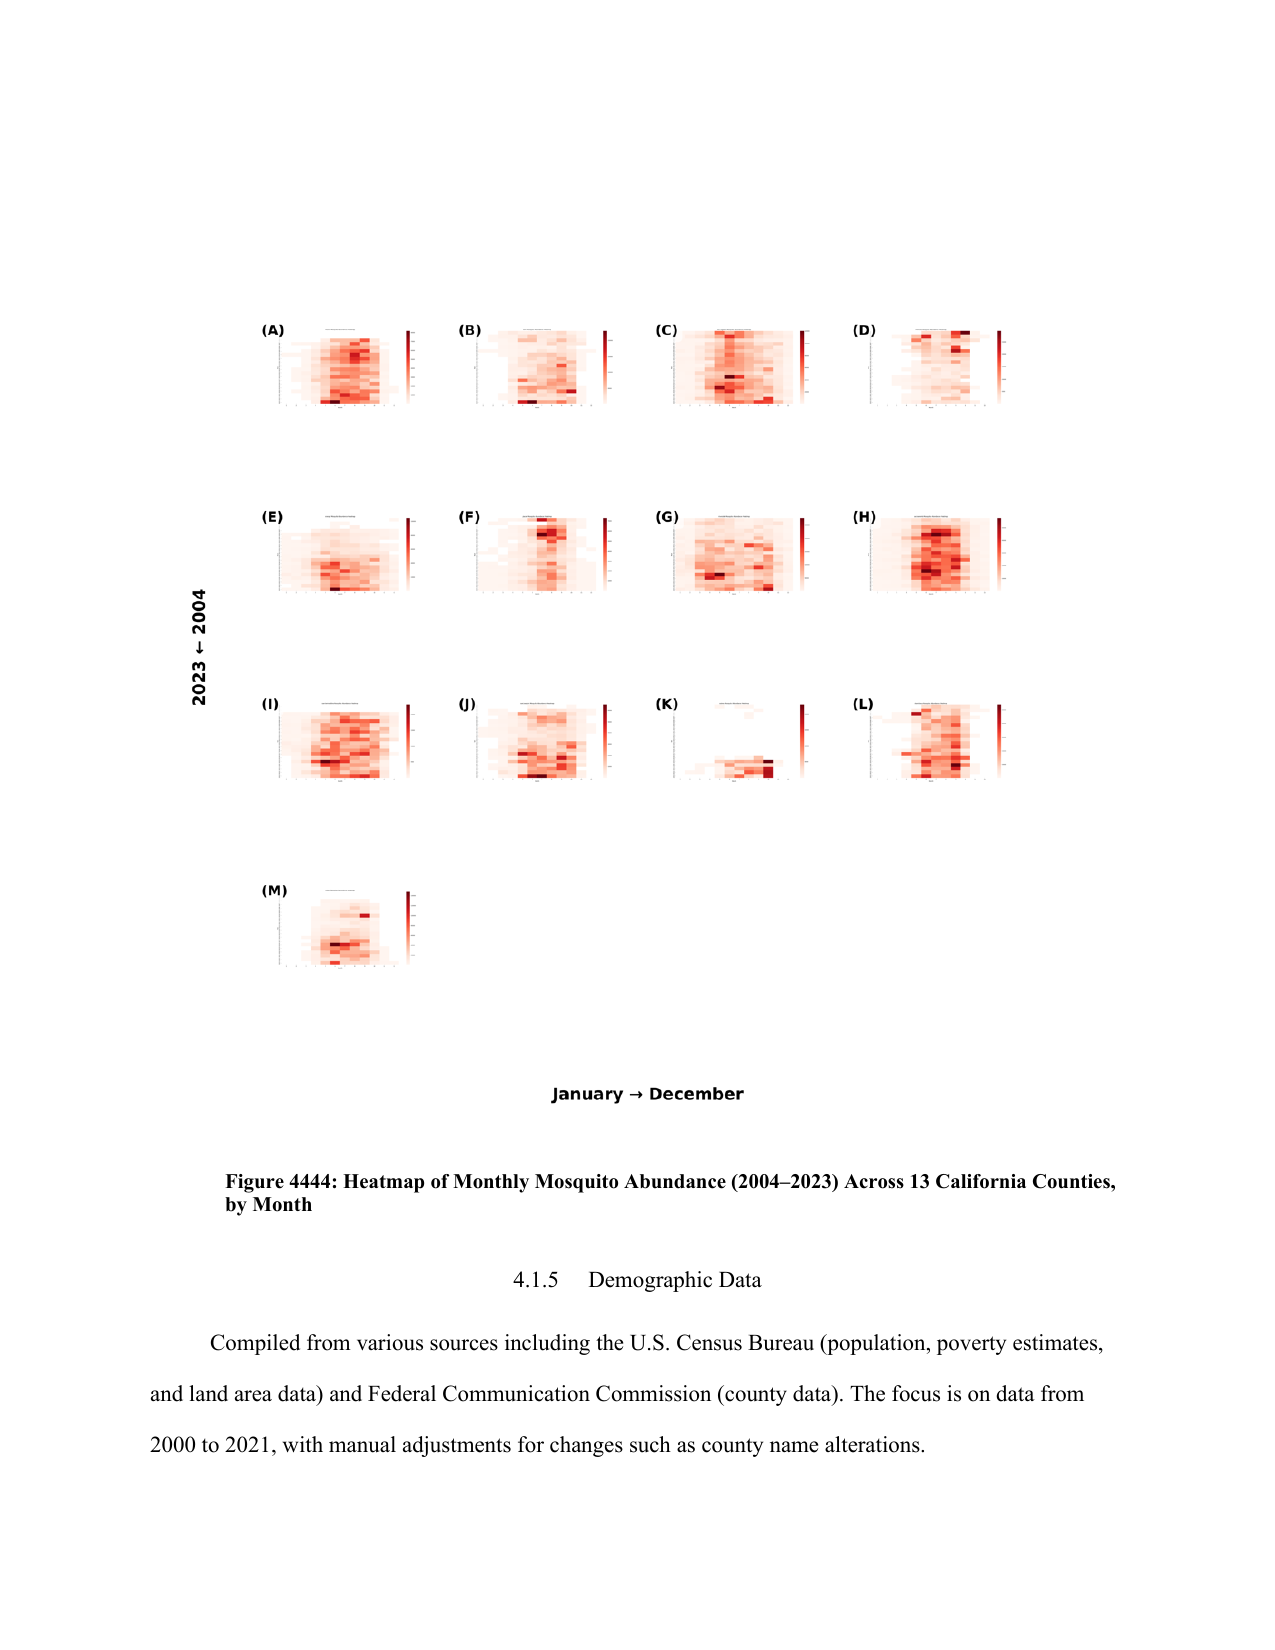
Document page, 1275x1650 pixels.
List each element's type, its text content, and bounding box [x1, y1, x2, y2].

picture [150, 150, 1145, 1145]
subtitle Demographic Data [150, 1267, 1125, 1292]
title Figure 4444: Heatmap of Monthly Mosquito Abundance (2004–2023) Across 13 California Counties, by Month [225, 1169, 1125, 1216]
text Compiled from various sources including the U.S. Census Bureau (population, poverty estimates, and land area data) and Federal Communication Commission (county data). The focus is on data from 2000 to 2021, with manual adjustments for changes such as county name alterations. [150, 1330, 1125, 1457]
